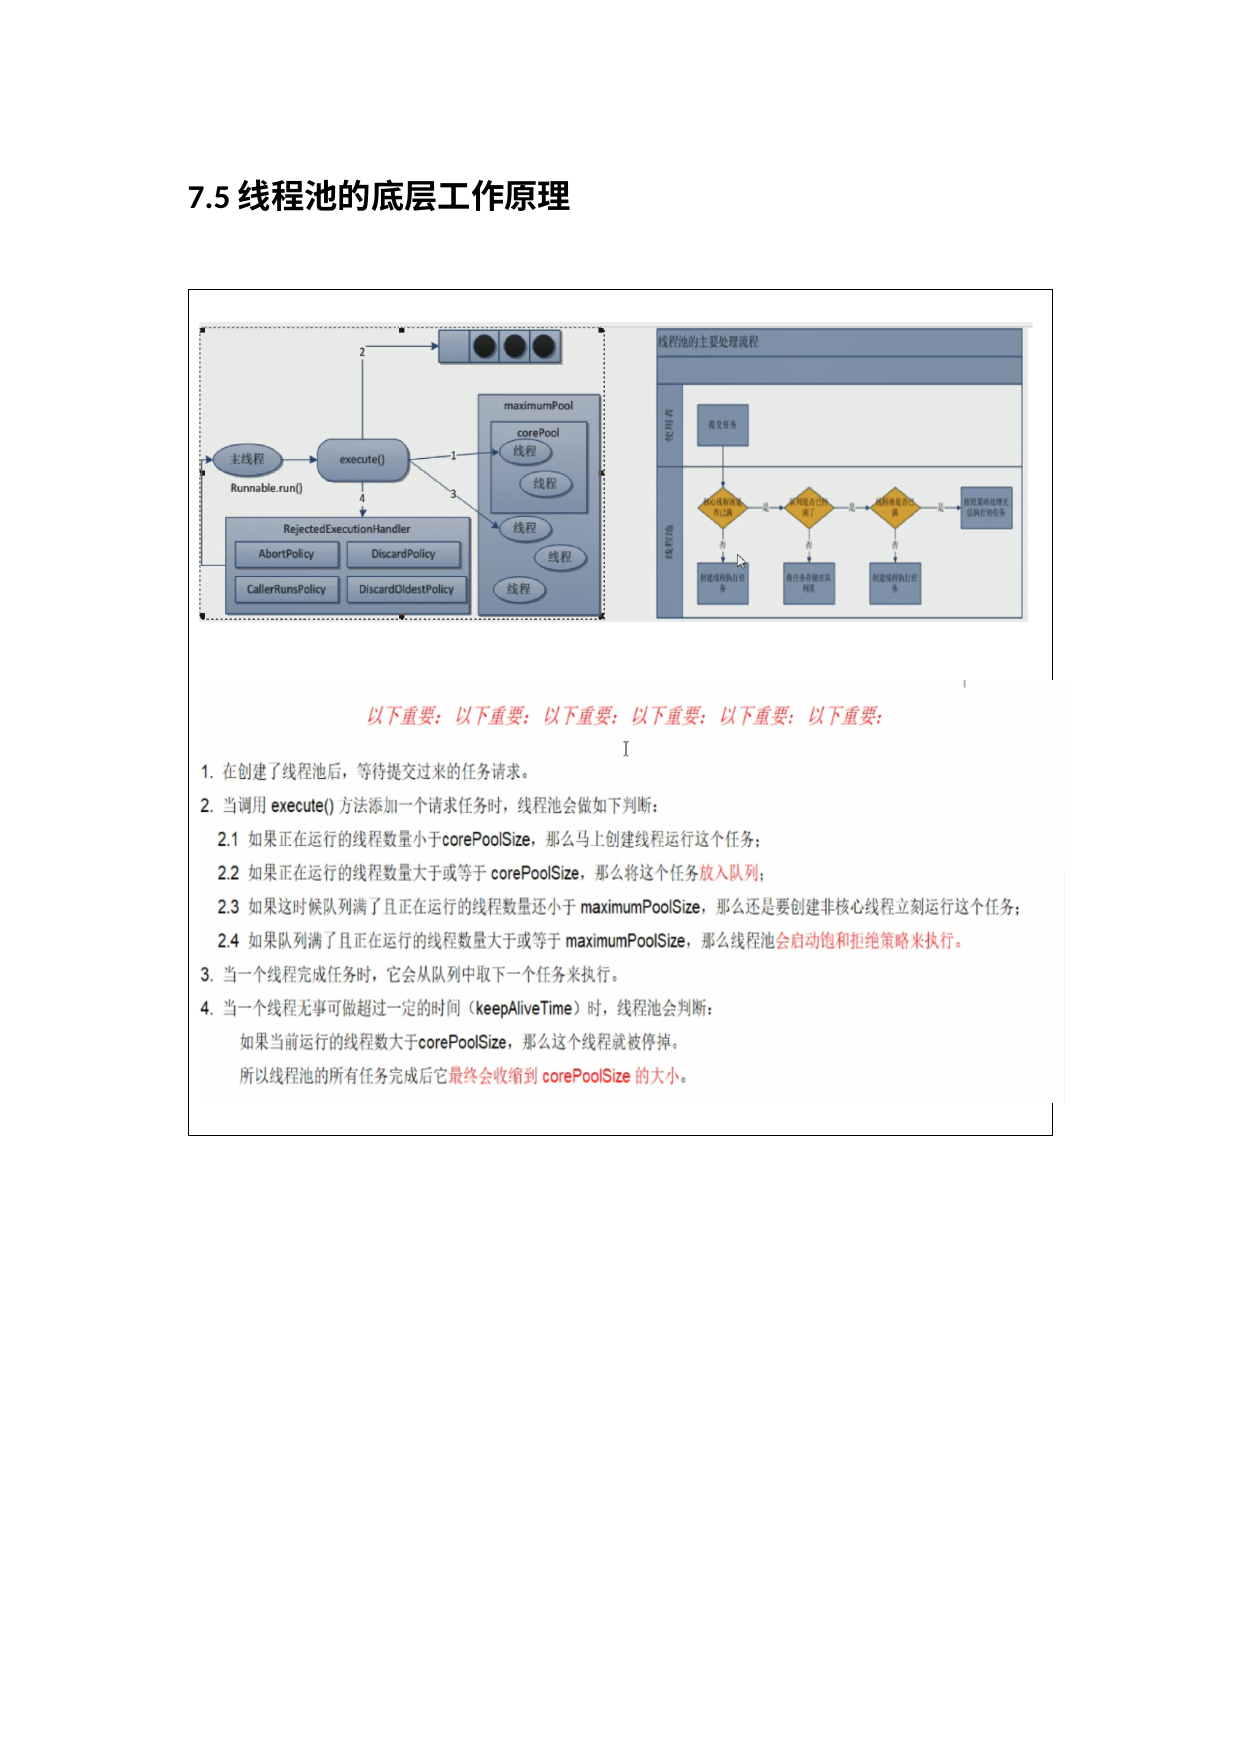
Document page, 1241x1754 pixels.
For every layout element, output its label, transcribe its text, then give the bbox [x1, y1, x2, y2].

subtitle 7.5 线程池的底层工作原理 [187, 162, 1053, 227]
picture [199, 322, 1033, 622]
table_header [189, 290, 1052, 1135]
picture [199, 680, 1065, 1103]
